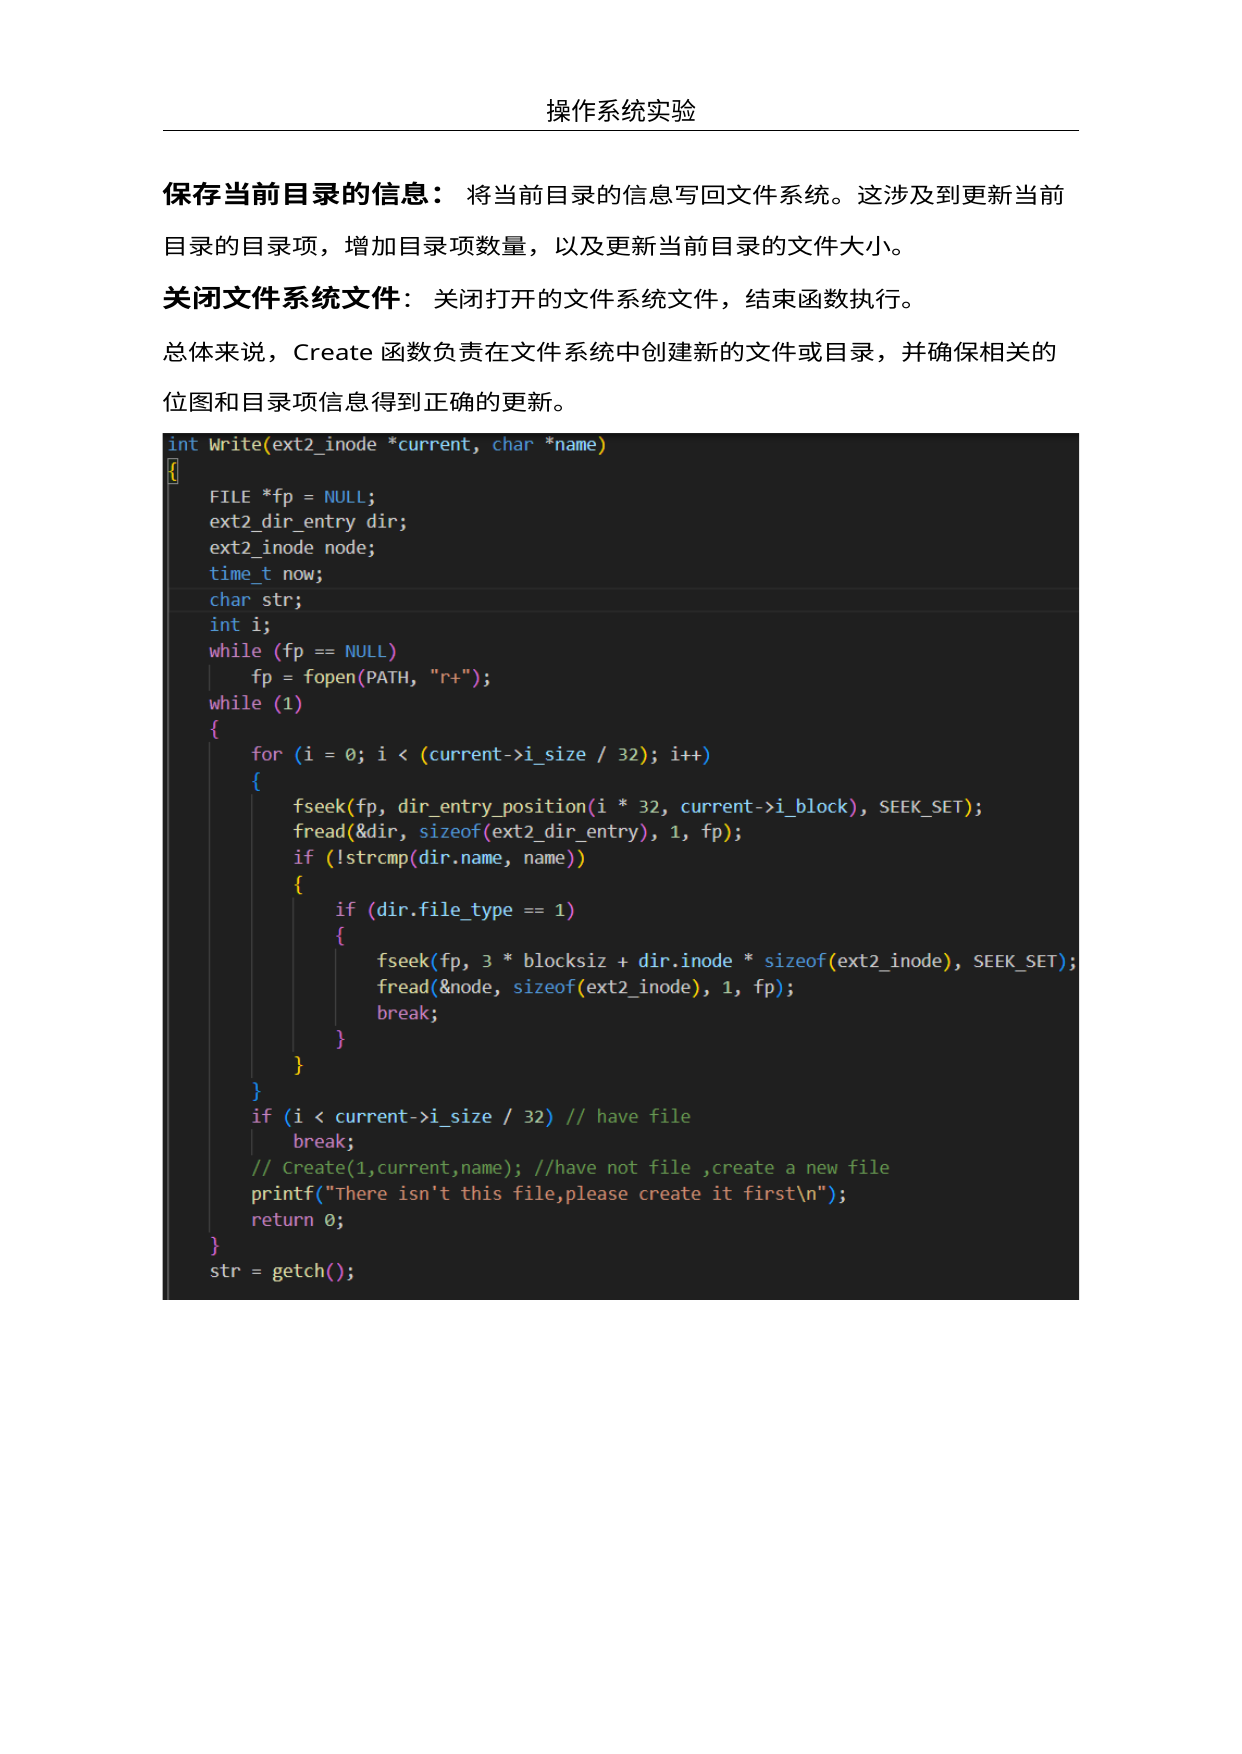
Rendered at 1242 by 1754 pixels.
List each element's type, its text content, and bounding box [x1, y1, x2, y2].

text 保存当前目录的信息： 将当前目录的信息写回文件系统。这涉及到更新当前目录的目录项，增加目录项数量，以及更新当前目录的文件大小。 [162, 173, 1081, 261]
text 总体来说，Create 函数负责在文件系统中创建新的文件或目录，并确保相关的位图和目录项信息得到正确的更新。 [162, 333, 1081, 416]
text 关闭文件系统文件： 关闭打开的文件系统文件，结束函数执行。 [162, 277, 1081, 315]
picture [162, 433, 1080, 1300]
